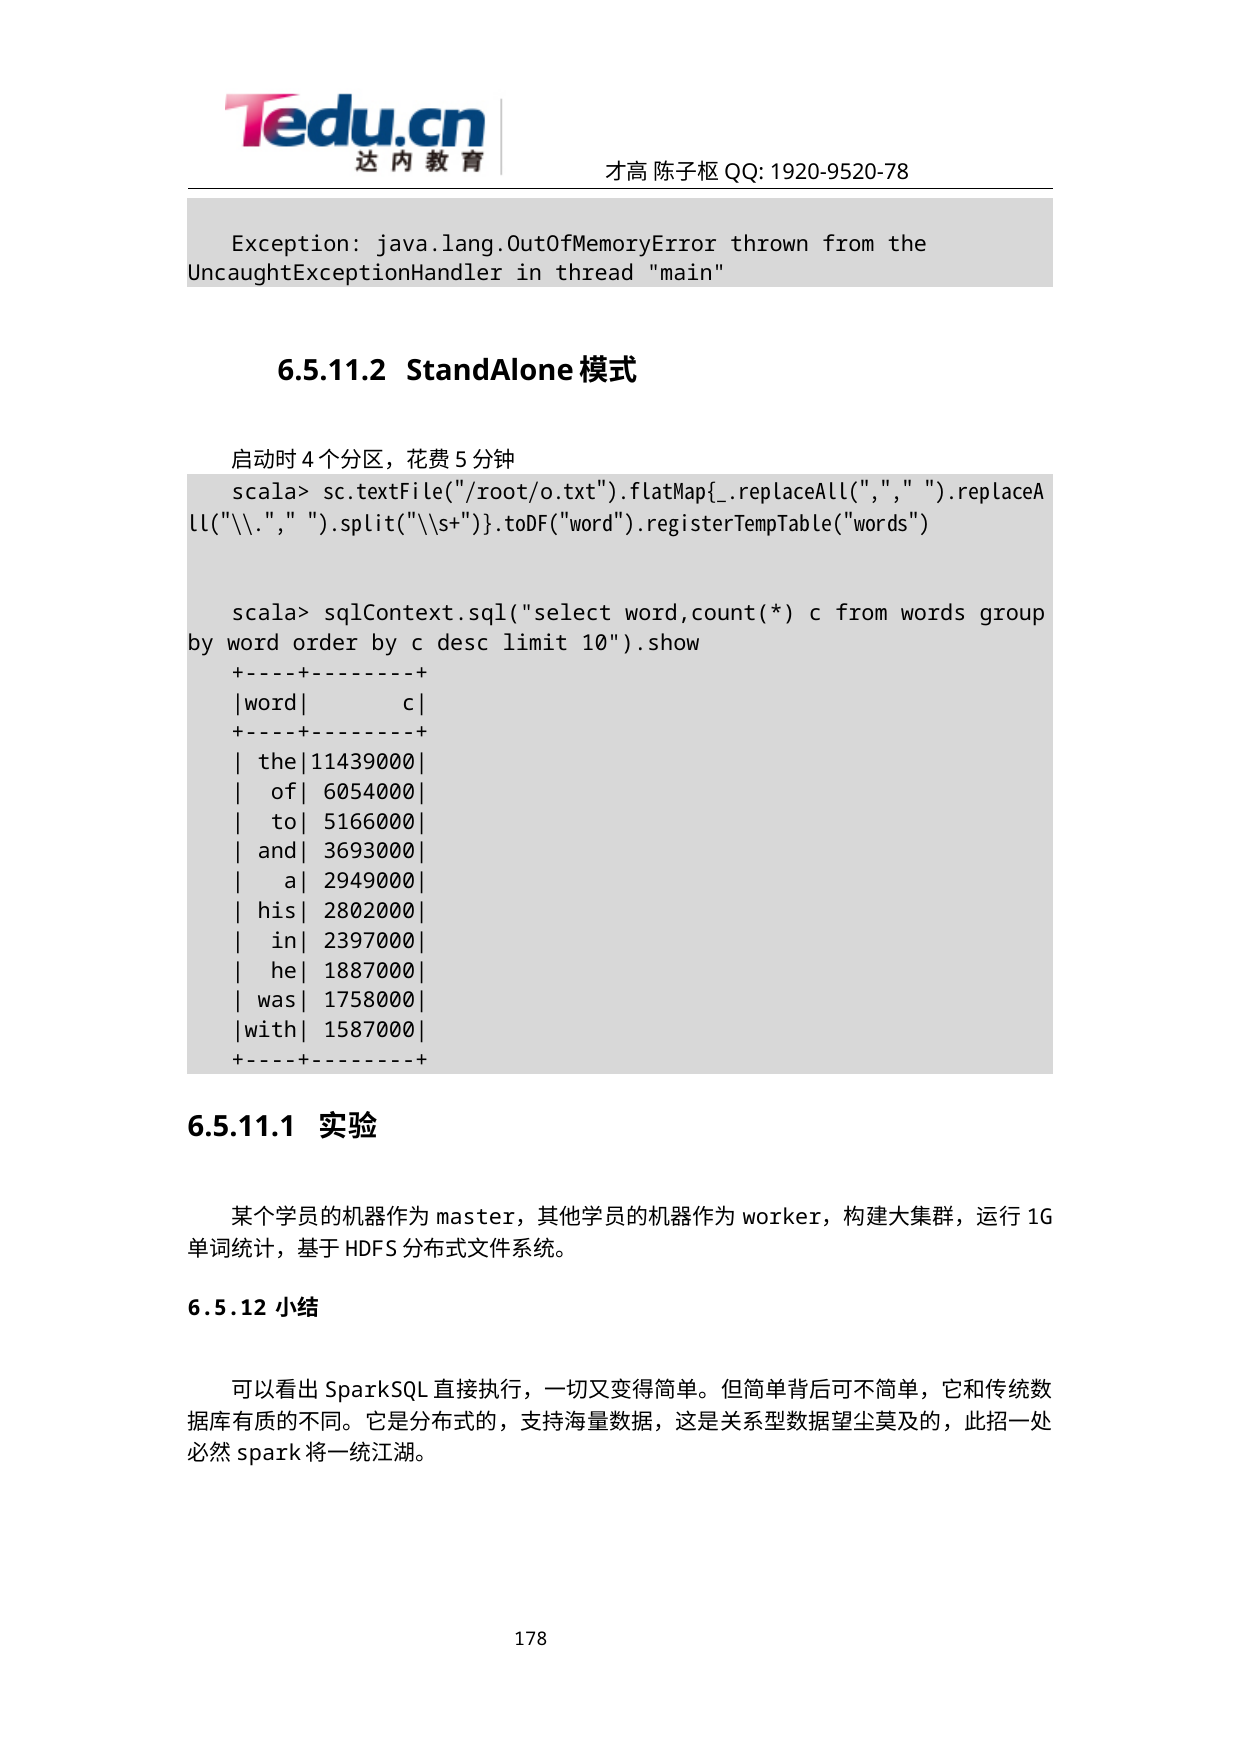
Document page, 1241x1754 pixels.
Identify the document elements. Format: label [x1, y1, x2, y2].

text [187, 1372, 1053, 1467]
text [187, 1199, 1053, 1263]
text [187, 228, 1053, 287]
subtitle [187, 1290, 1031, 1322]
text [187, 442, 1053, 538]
picture [225, 88, 507, 180]
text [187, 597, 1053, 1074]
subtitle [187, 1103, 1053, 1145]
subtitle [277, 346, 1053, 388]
